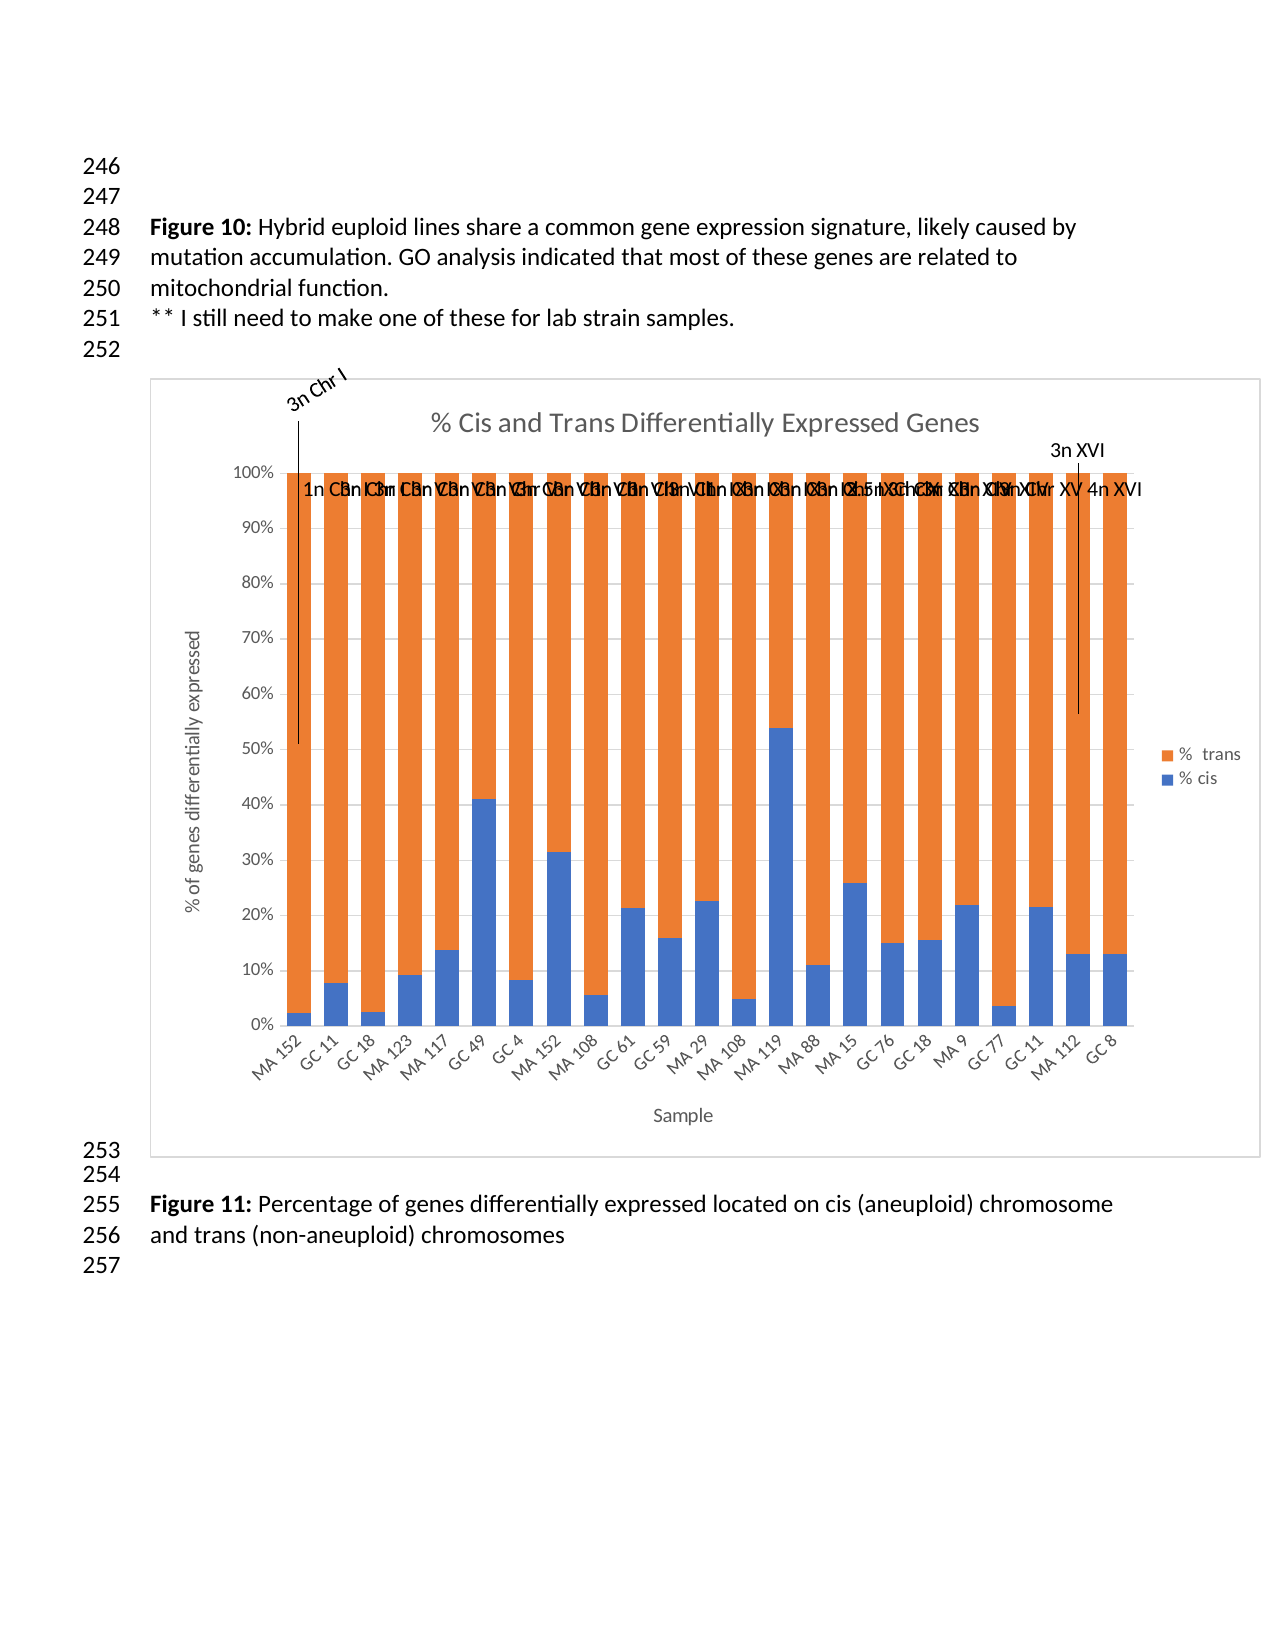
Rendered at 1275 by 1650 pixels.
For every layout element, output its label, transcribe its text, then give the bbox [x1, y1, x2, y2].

text Figure 10: Hybrid euploid lines share a common gene expression signature, likely caused by mutation accumulation. GO analysis indicated that most of these genes are related to mitochondrial function. [150, 211, 1125, 303]
text ** I still need to make one of these for lab strain samples. [150, 303, 1125, 333]
text Figure 11: Percentage of genes differentially expressed located on cis (aneuploid) chromosome and trans (non-aneuploid) chromosomes [150, 1189, 1125, 1250]
